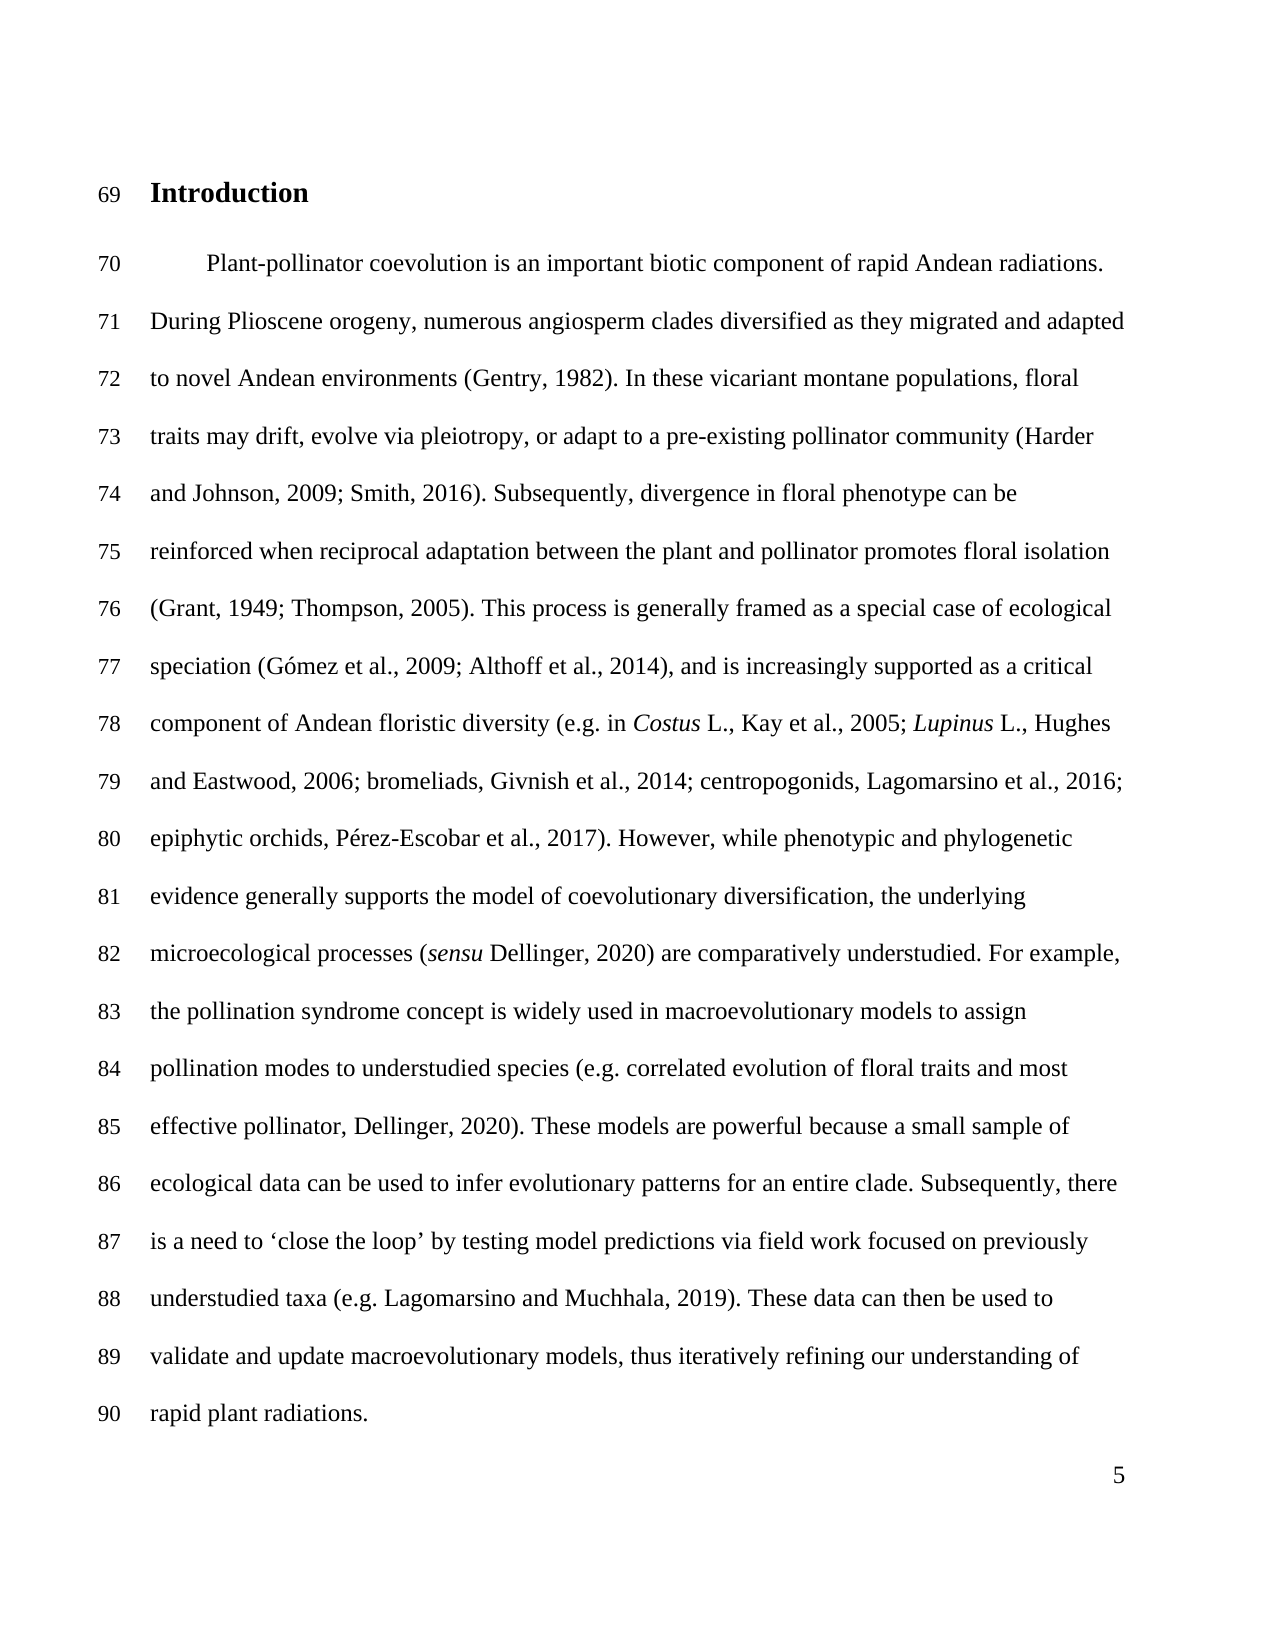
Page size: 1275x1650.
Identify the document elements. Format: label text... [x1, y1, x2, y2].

subtitle Introduction [150, 175, 1125, 208]
text Plant-pollinator coevolution is an important biotic component of rapid Andean radiations. During Plioscene orogeny, numerous angiosperm clades diversified as they migrated and adapted to novel Andean environments (Gentry, 1982). In these vicariant montane populations, floral traits may drift, evolve via pleiotropy, or adapt to a pre-existing pollinator community (Harder and Johnson, 2009; Smith, 2016). Subsequently, divergence in floral phenotype can be reinforced when reciprocal adaptation between the plant and pollinator promotes floral isolation (Grant, 1949; Thompson, 2005). This process is generally framed as a special case of ecological speciation (Gómez et al., 2009; Althoff et al., 2014), and is increasingly supported as a critical component of Andean floristic diversity (e.g. in Costus L., Kay et al., 2005; Lupinus L., Hughes and Eastwood, 2006; bromeliads, Givnish et al., 2014; centropogonids, Lagomarsino et al., 2016; epiphytic orchids, Pérez-Escobar et al., 2017). However, while phenotypic and phylogenetic evidence generally supports the model of coevolutionary diversification, the underlying microecological processes (sensu Dellinger, 2020) are comparatively understudied. For example, the pollination syndrome concept is widely used in macroevolutionary models to assign pollination modes to understudied species (e.g. correlated evolution of floral traits and most effective pollinator, Dellinger, 2020). These models are powerful because a small sample of ecological data can be used to infer evolutionary patterns for an entire clade. Subsequently, there is a need to ‘close the loop’ by testing model predictions via field work focused on previously understudied taxa (e.g. Lagomarsino and Muchhala, 2019). These data can then be used to validate and update macroevolutionary models, thus iteratively refining our understanding of rapid plant radiations. [150, 248, 1125, 1427]
